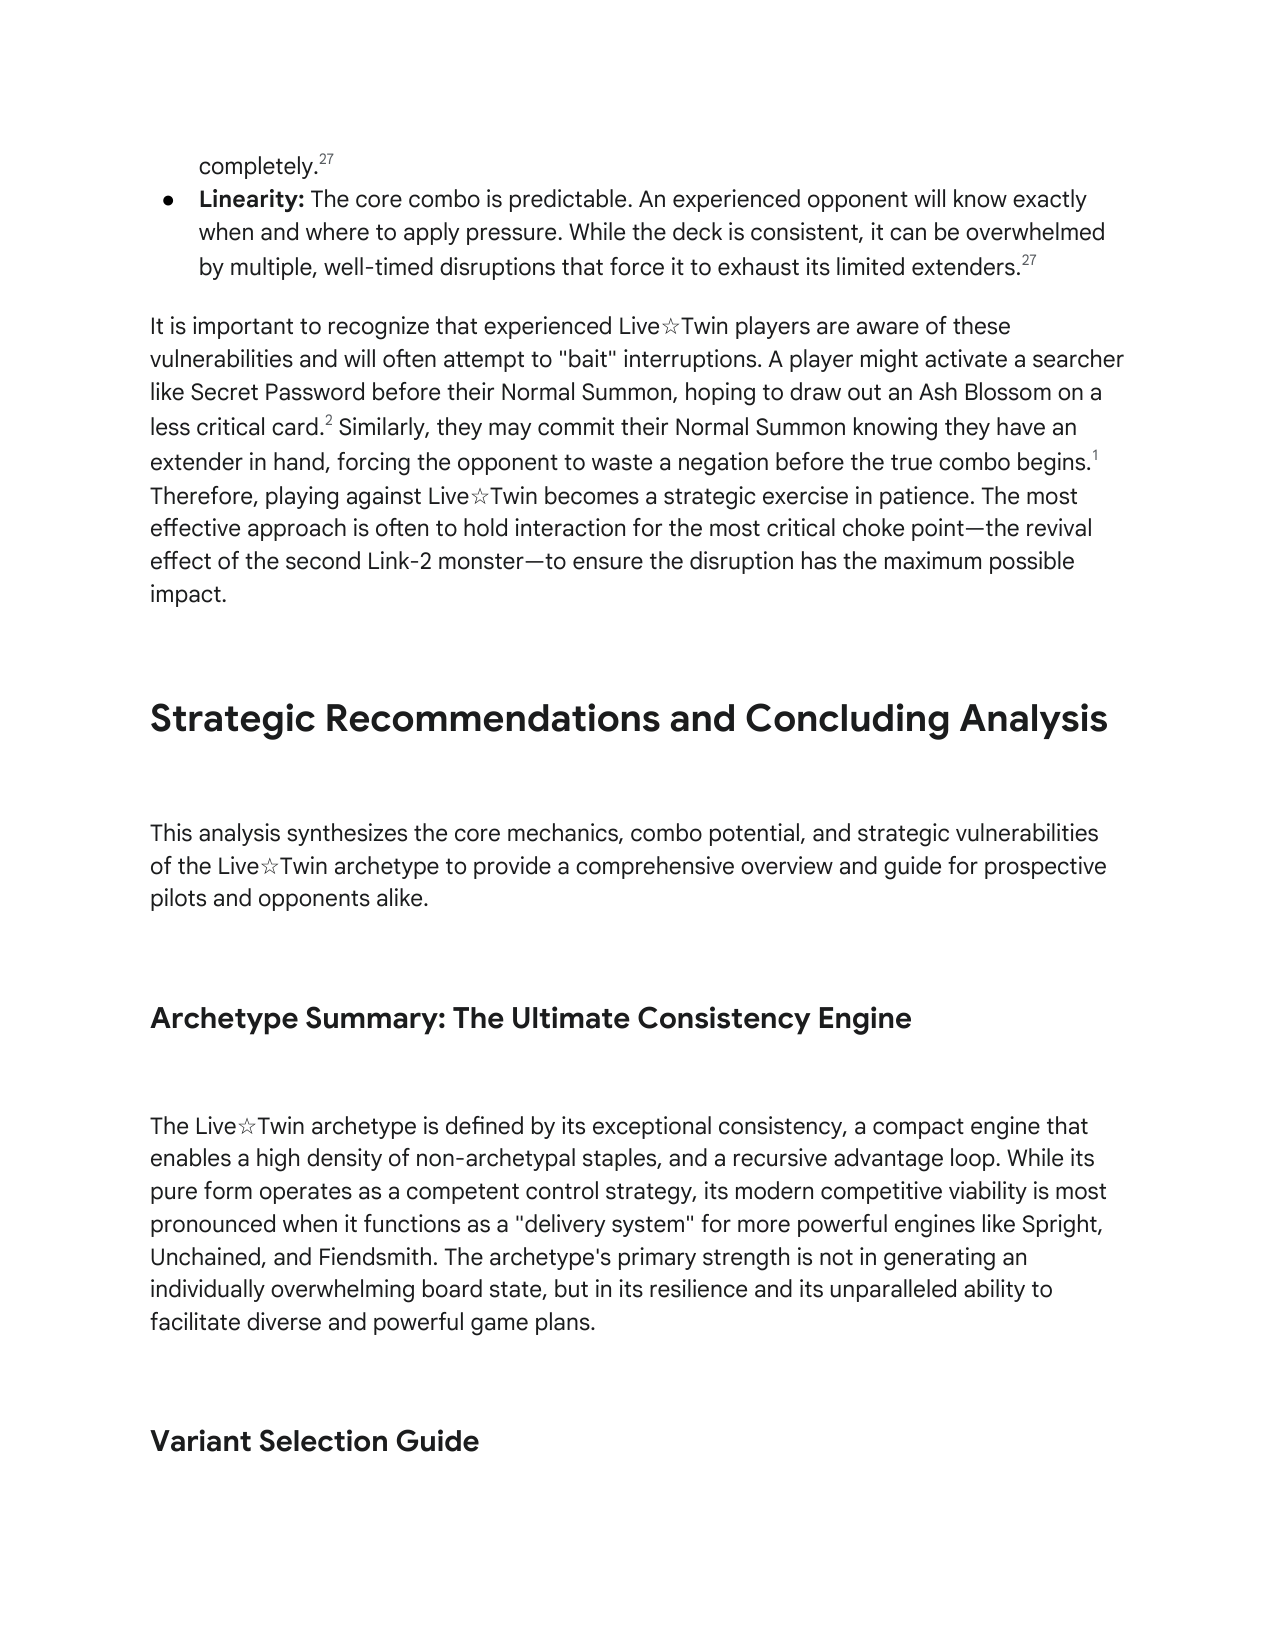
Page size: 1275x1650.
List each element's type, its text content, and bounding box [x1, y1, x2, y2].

subtitle Strategic Recommendations and Concluding Analysis [150, 695, 1125, 742]
subtitle Archetype Summary: The Ultimate Consistency Engine [150, 1000, 1125, 1037]
list Linearity: The core combo is predictable. An experienced opponent will know exactly when and where to apply pressure. While the deck is consistent, it can be overwhelmed by multiple, well-timed disruptions that force it to exhaust its limited extenders.27 [161, 186, 1125, 283]
text The Live☆Twin archetype is defined by its exceptional consistency, a compact engine that enables a high density of non-archetypal staples, and a recursive advantage loop. While its pure form operates as a competent control strategy, its modern competitive viability is most pronounced when it functions as a "delivery system" for more powerful engines like Spright, Unchained, and Fiendsmith. The archetype's primary strength is not in generating an individually overwhelming board state, but in its resilience and its unparalleled ability to facilitate diverse and powerful game plans. [150, 1112, 1125, 1337]
text This analysis synthesizes the core mechanics, combo potential, and strategic vulnerabilities of the Live☆Twin archetype to provide a comprehensive overview and guide for prospective pilots and opponents alike. [150, 819, 1125, 913]
text It is important to recognize that experienced Live☆Twin players are aware of these vulnerabilities and will often attempt to "bait" interruptions. A player might activate a searcher like Secret Password before their Normal Summon, hoping to draw out an Ash Blossom on a less critical card.2 Similarly, they may commit their Normal Summon knowing they have an extender in hand, forcing the opponent to waste a negation before the true combo begins.1 Therefore, playing against Live☆Twin becomes a strategic exercise in patience. The most effective approach is often to hold interaction for the most critical choke point—the revival effect of the second Link-2 monster—to ensure the disruption has the maximum possible impact. [150, 312, 1125, 609]
subtitle Variant Selection Guide [150, 1423, 1125, 1460]
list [161, 150, 1125, 181]
